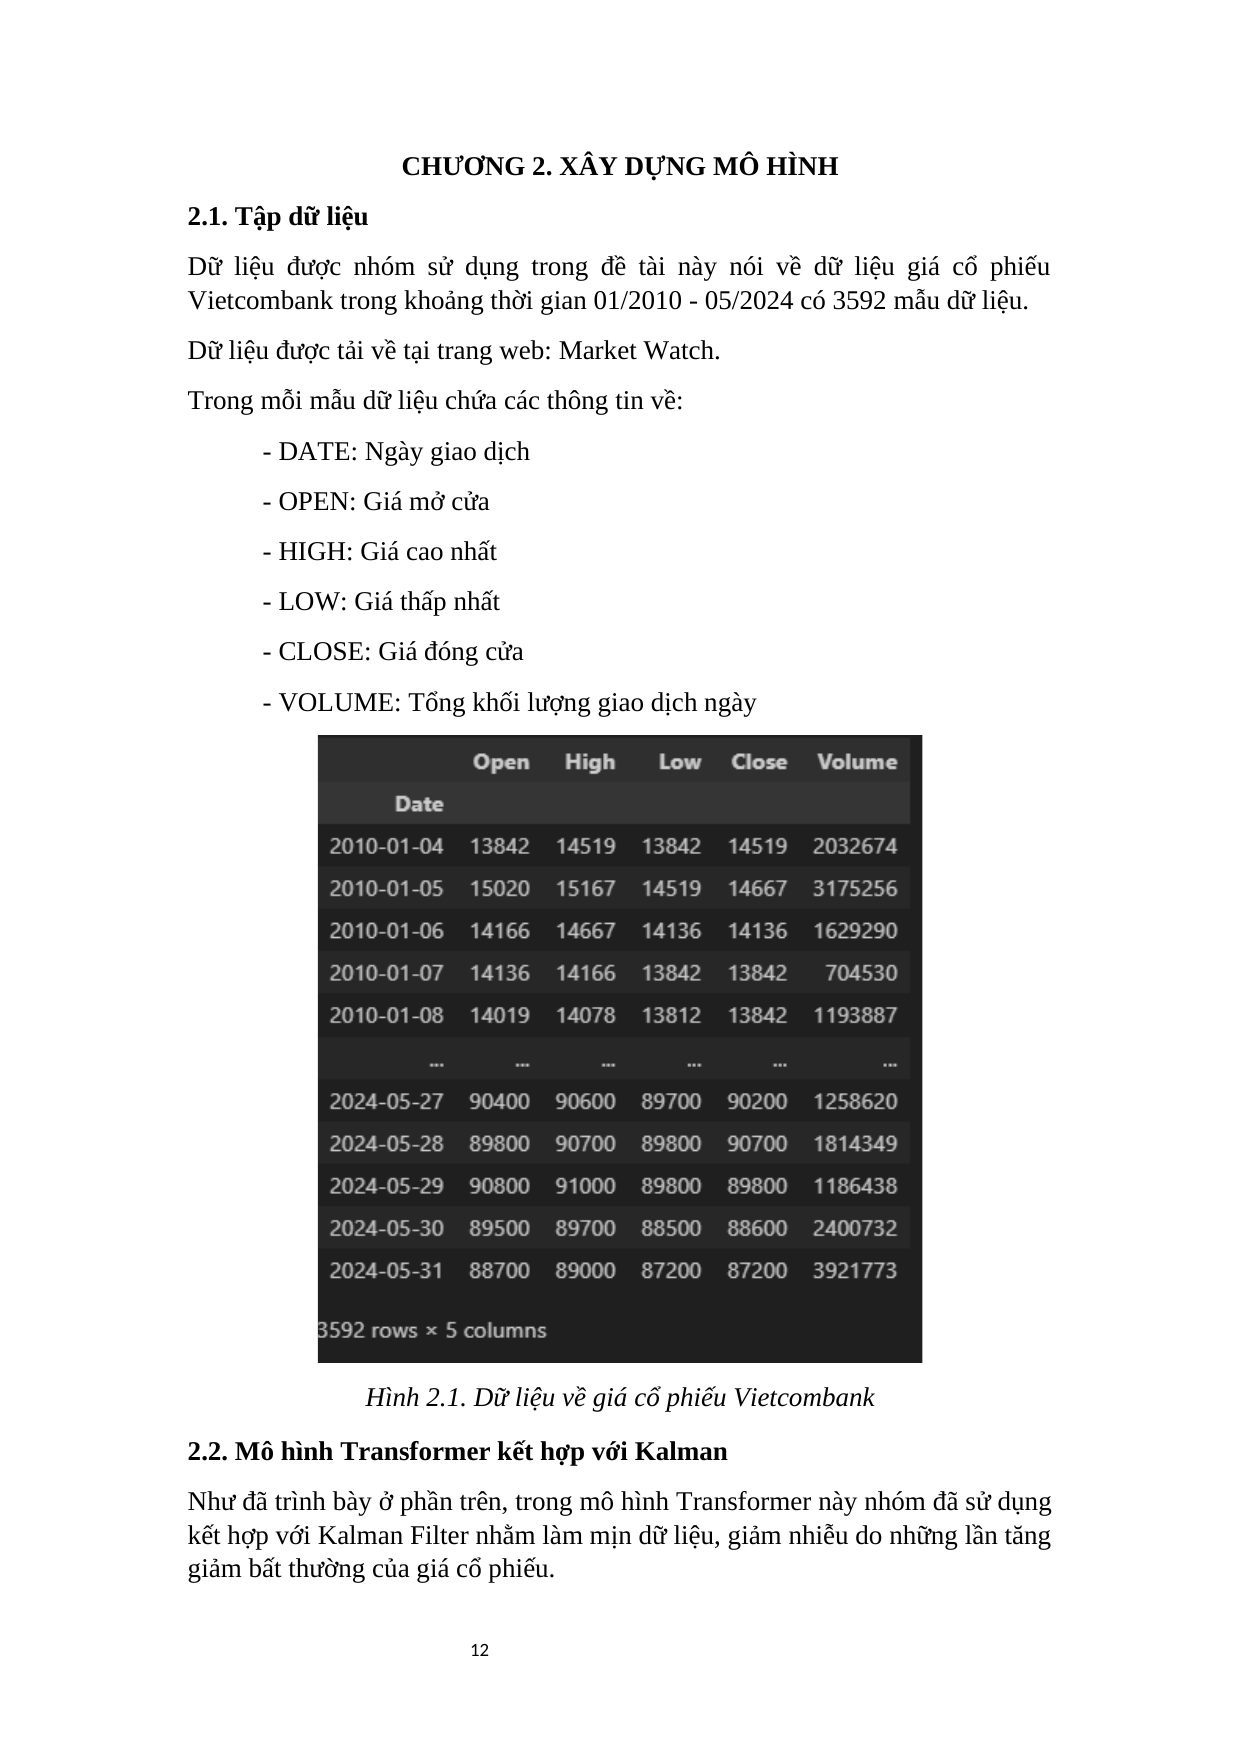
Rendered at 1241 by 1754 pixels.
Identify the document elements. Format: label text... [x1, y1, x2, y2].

text Như đã trình bày ở phần trên, trong mô hình Transformer này nhóm đã sử dụng kết hợp với Kalman Filter nhằm làm mịn dữ liệu, giảm nhiễu do những lần tăng giảm bất thường của giá cổ phiếu. [187, 1485, 1053, 1584]
text Dữ liệu được nhóm sử dụng trong đề tài này nói về dữ liệu giá cổ phiếu Vietcombank trong khoảng thời gian 01/2010 - 05/2024 có 3592 mẫu dữ liệu. [187, 250, 1053, 315]
text Hình 2.1. Dữ liệu về giá cổ phiếu Vietcombank [187, 1381, 1053, 1412]
text - OPEN: Giá mở cửa [187, 485, 1053, 516]
text - DATE: Ngày giao dịch [187, 434, 1053, 466]
text - VOLUME: Tổng khối lượng giao dịch ngày [187, 686, 1053, 717]
text 2.2. Mô hình Transformer kết hợp với Kalman [187, 1435, 1053, 1466]
text - HIGH: Giá cao nhất [187, 535, 1053, 566]
text 2.1. Tập dữ liệu [187, 200, 1053, 231]
text Trong mỗi mẫu dữ liệu chứa các thông tin về: [187, 384, 1053, 416]
text CHƯƠNG 2. XÂY DỰNG MÔ HÌNH [187, 150, 1053, 181]
text - LOW: Giá thấp nhất [187, 585, 1053, 616]
text - CLOSE: Giá đóng cửa [187, 635, 1053, 667]
text Dữ liệu được tải về tại trang web: Market Watch. [187, 334, 1053, 365]
picture [317, 735, 923, 1363]
